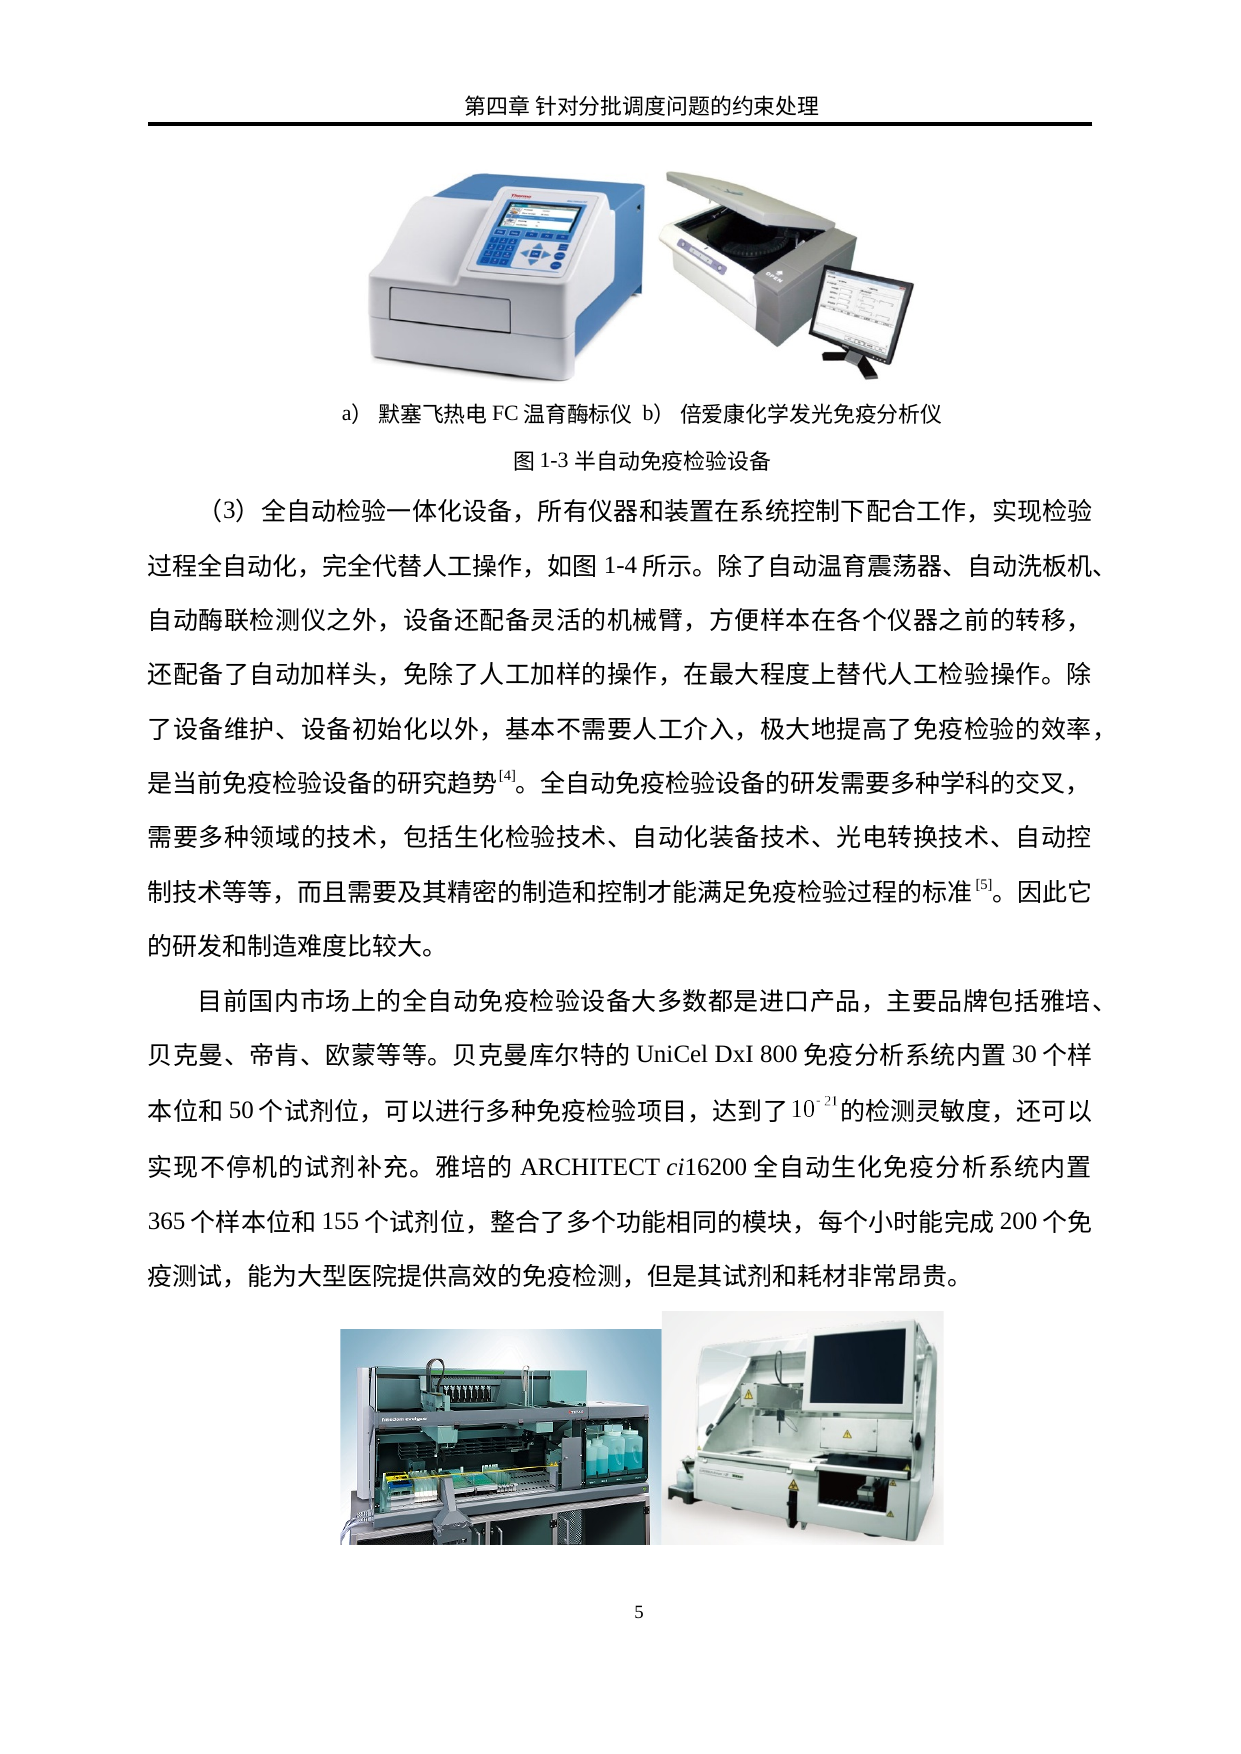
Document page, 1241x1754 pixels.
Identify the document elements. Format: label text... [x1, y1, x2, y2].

text 目前国内市场上的全自动免疫检验设备大多数都是进口产品，主要品牌包括雅培、贝克曼、帝肯、欧蒙等等。贝克曼库尔特的UniCel DxI 800免疫分析系统内置30个样本位和50个试剂位，可以进行多种免疫检验项目，达到了的检测灵敏度，还可以实现不停机的试剂补充。雅培的ARCHITECT ci16200全自动生化免疫分析系统内置365个样本位和155个试剂位，整合了多个功能相同的模块，每个小时能完成200个免疫测试，能为大型医院提供高效的免疫检测，但是其试剂和耗材非常昂贵。 [148, 981, 1092, 1293]
text 图1-3 半自动免疫检验设备 [148, 444, 1092, 476]
text （3）全自动检验一体化设备，所有仪器和装置在系统控制下配合工作，实现检验过程全自动化，完全代替人工操作，如图1-4所示。除了自动温育震荡器、自动洗板机、自动酶联检测仪之外，设备还配备灵活的机械臂，方便样本在各个仪器之前的转移，还配备了自动加样头，免除了人工加样的操作，在最大程度上替代人工检验操作。除了设备维护、设备初始化以外，基本不需要人工介入，极大地提高了免疫检验的效率，是当前免疫检验设备的研究趋势[4]。全自动免疫检验设备的研发需要多种学科的交叉，需要多种领域的技术，包括生化检验技术、自动化装备技术、光电转换技术、自动控制技术等等，而且需要及其精密的制造和控制才能满足免疫检验过程的标准[5]。因此它的研发和制造难度比较大。 [148, 492, 1092, 963]
picture [340, 1311, 944, 1545]
text a） 默塞飞热电FC温育酶标仪 b） 倍爱康化学发光免疫分析仪 [148, 397, 1092, 428]
picture [362, 161, 922, 384]
